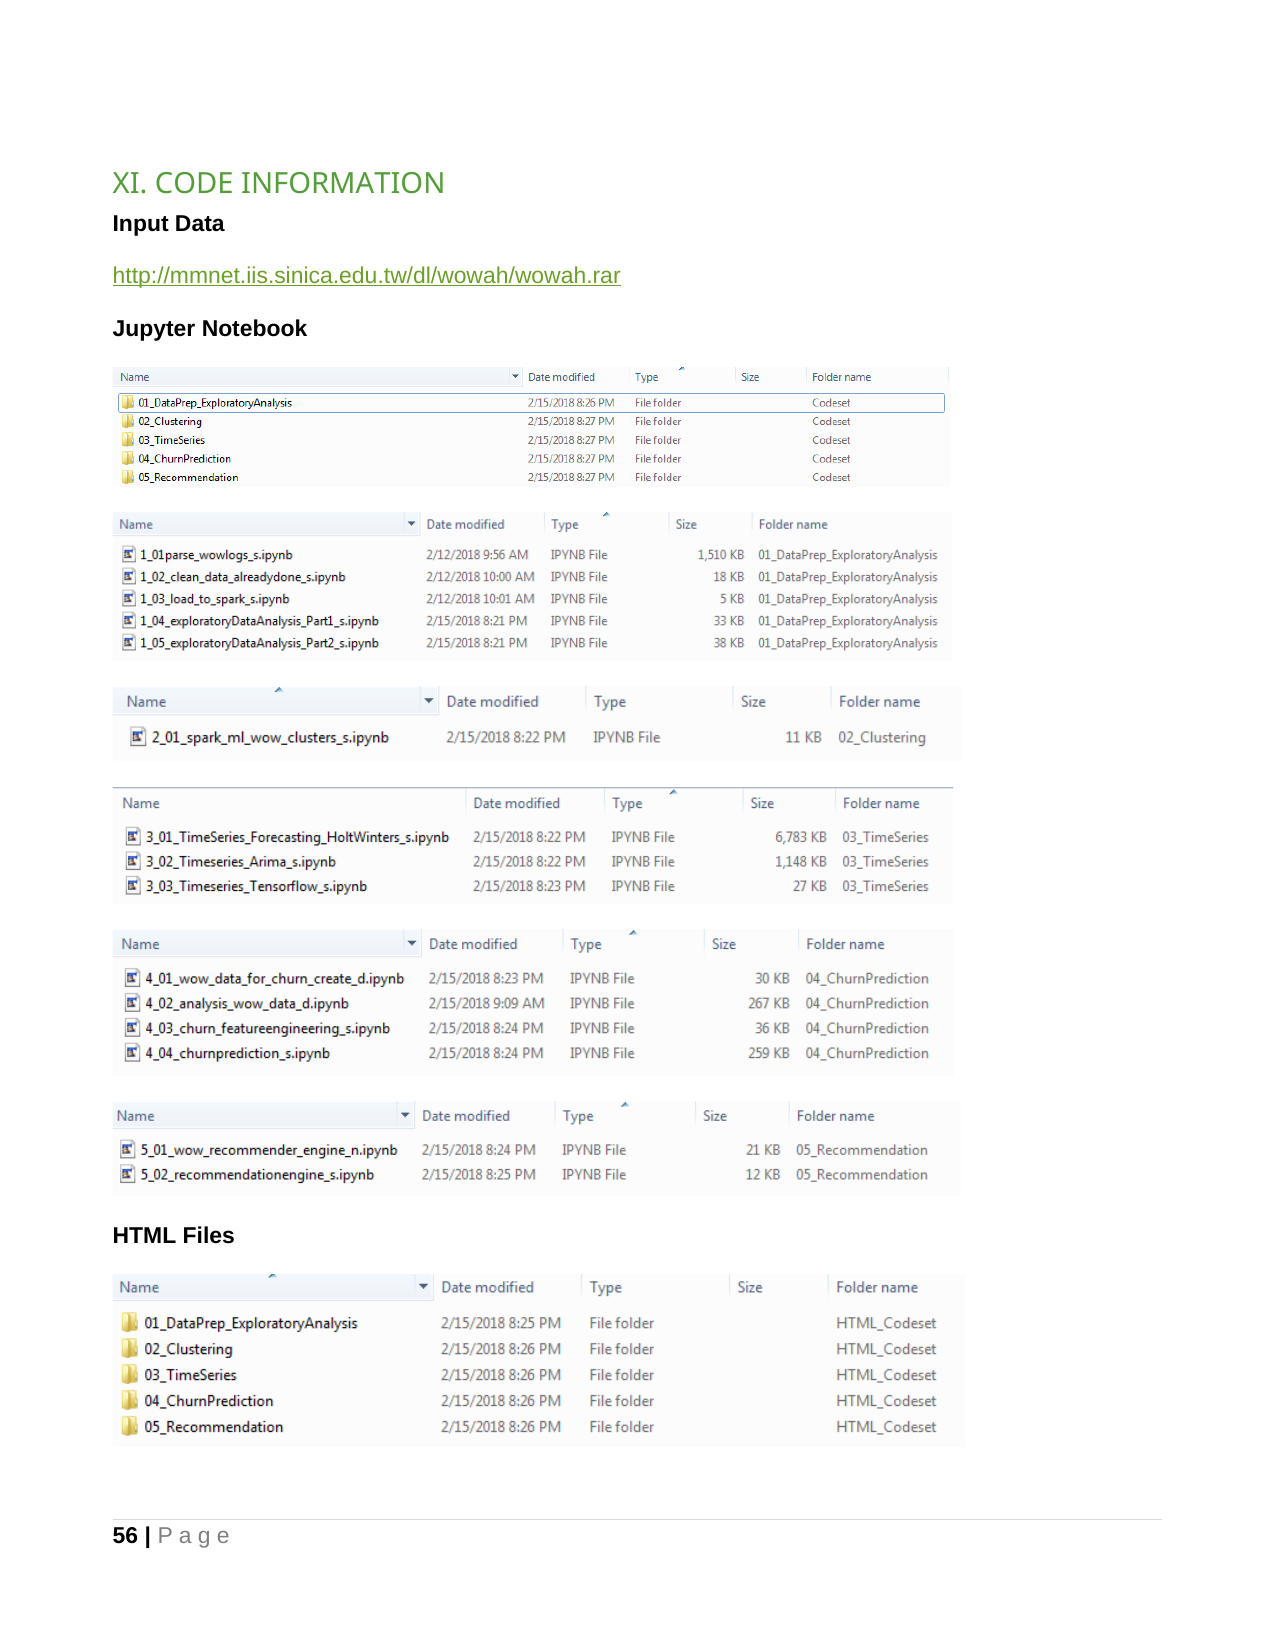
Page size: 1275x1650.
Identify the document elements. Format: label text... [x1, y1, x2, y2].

text HTML Files [112, 1222, 1162, 1248]
text Jupyter Notebook [112, 315, 1162, 341]
subtitle XI. Code Information [112, 162, 1162, 202]
text Input Data [112, 210, 1162, 236]
text http://mmnet.iis.sinica.edu.tw/dl/wowah/wowah.rar [112, 262, 1162, 289]
